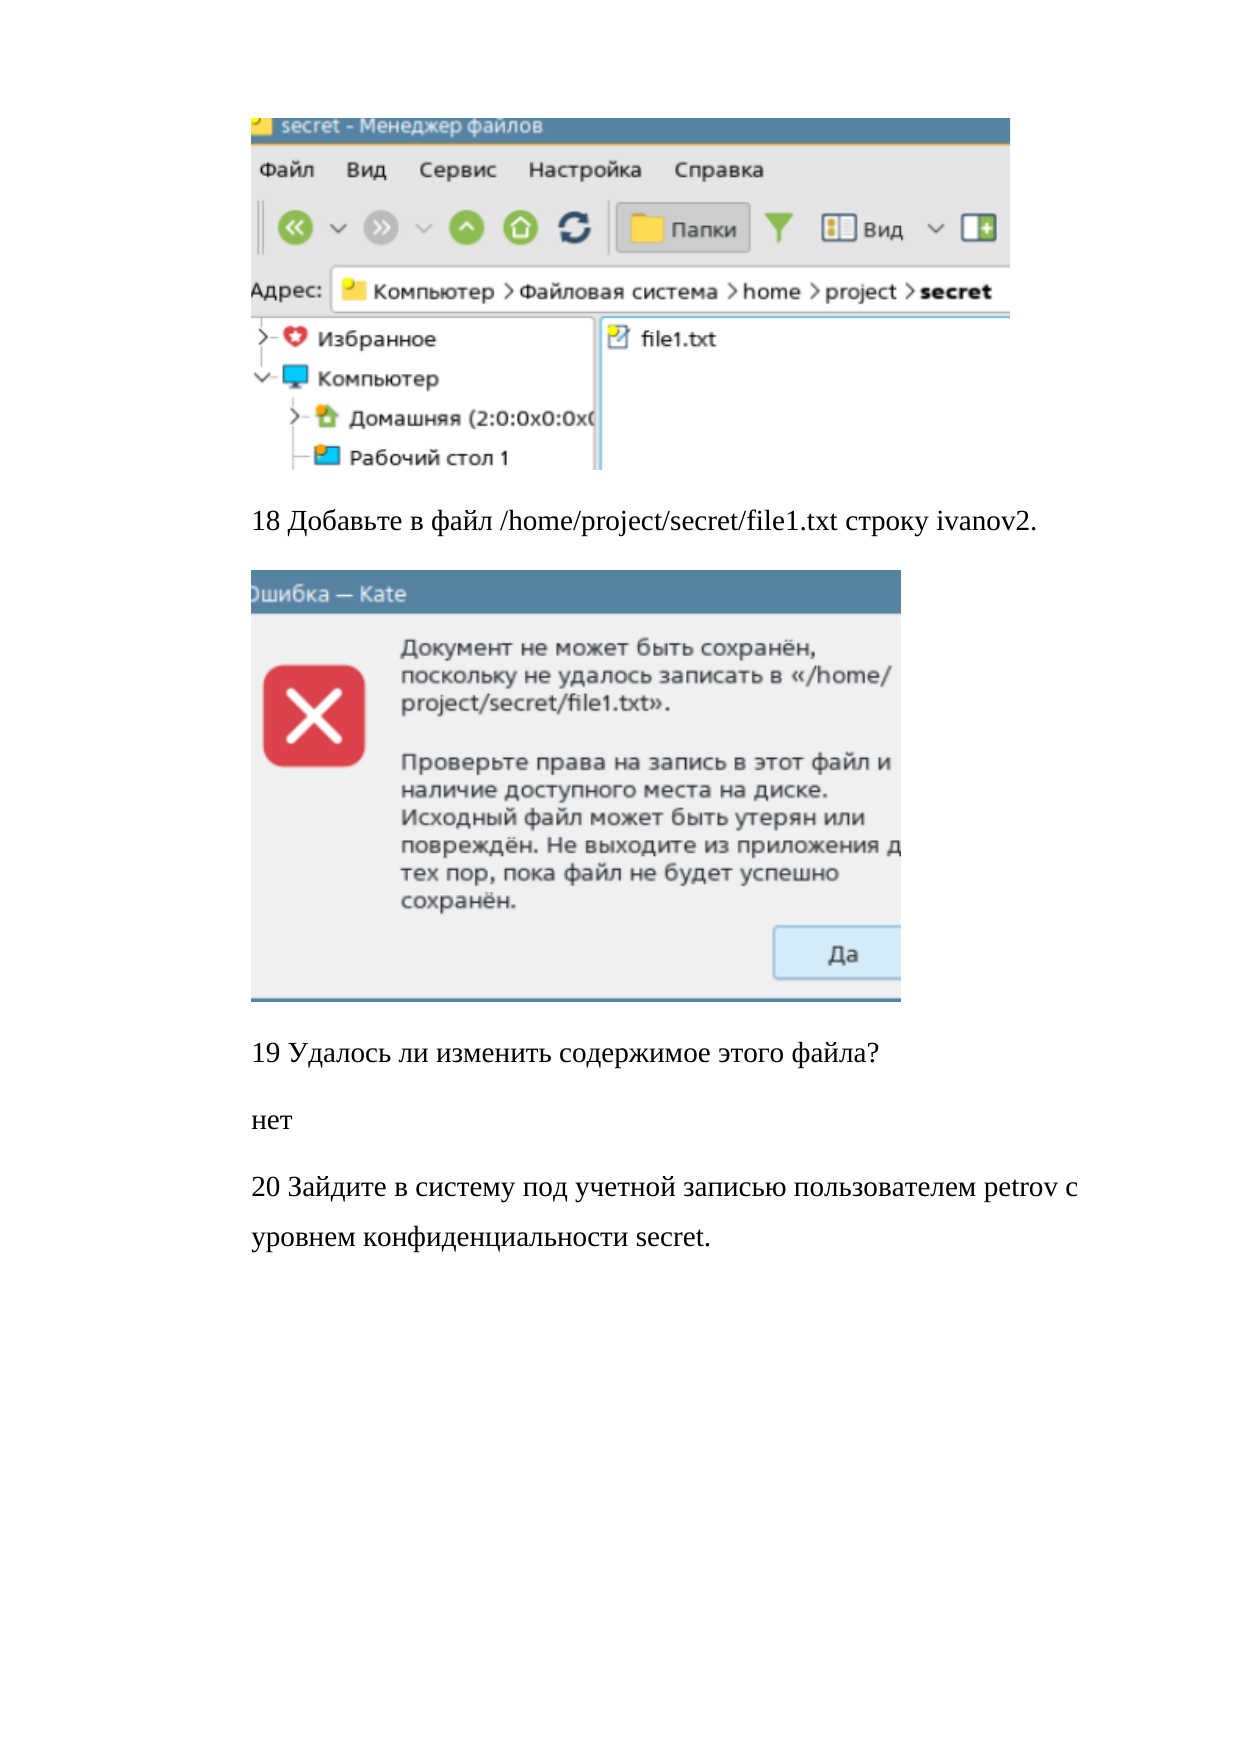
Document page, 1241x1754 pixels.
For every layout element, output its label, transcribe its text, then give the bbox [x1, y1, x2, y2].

picture [251, 118, 1011, 470]
text 18 Добавьте в файл /home/project/secret/file1.txt строку ivanov2. [251, 503, 1152, 537]
text 19 Удалось ли изменить содержимое этого файла? [251, 1035, 1152, 1068]
text 20 Зайдите в систему под учетной записью пользователем petrov с уровнем конфиденциальности secret. [251, 1169, 1152, 1253]
text нет [251, 1102, 1152, 1135]
picture [251, 570, 901, 1002]
